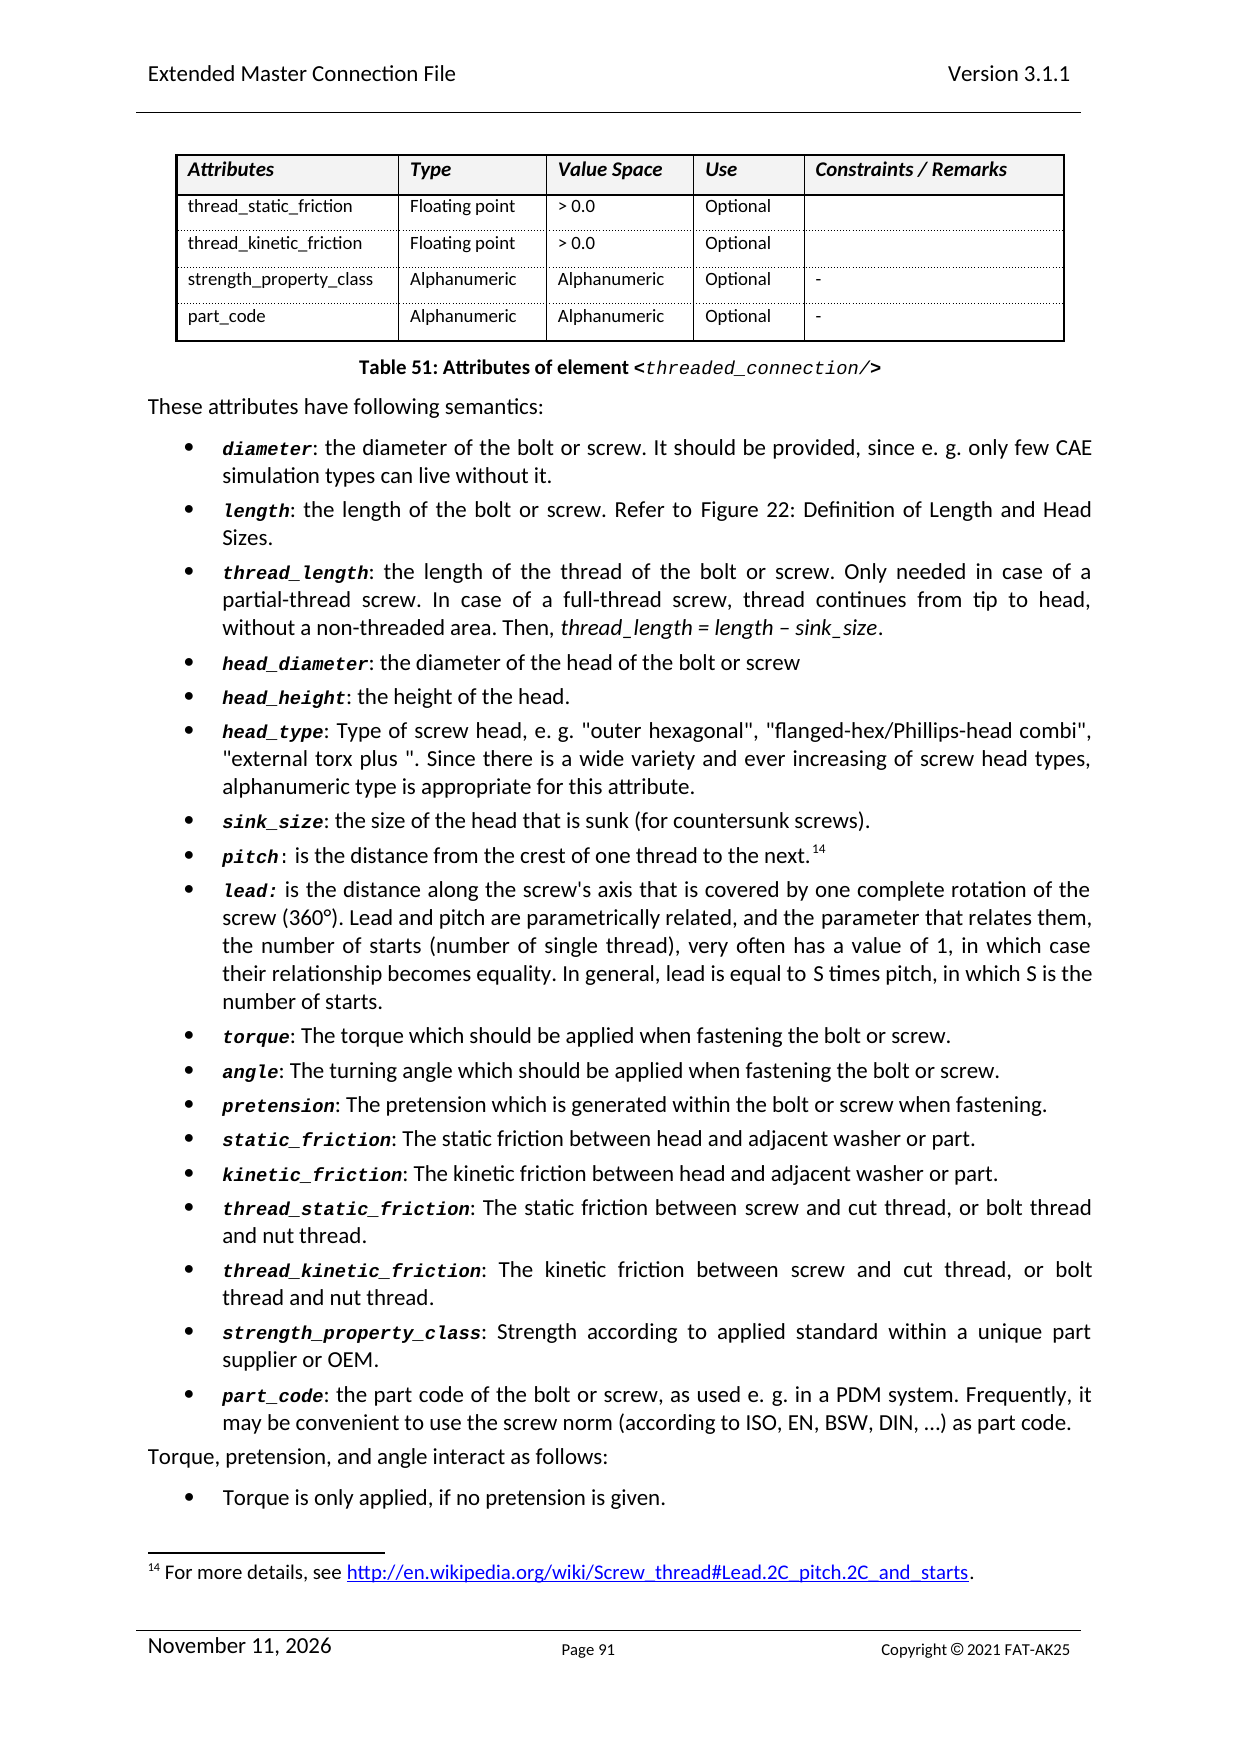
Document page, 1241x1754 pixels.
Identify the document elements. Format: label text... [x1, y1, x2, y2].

list length: the length of the bolt or screw. Refer to . [185, 495, 1092, 551]
list head_diameter: the diameter of the head of the bolt or screw [185, 648, 1092, 676]
list head_height: the height of the head. [185, 682, 1092, 710]
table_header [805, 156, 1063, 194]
list head_type: Type of screw head, e. g. "outer hexagonal", "flanged-hex/Phillips-head combi", "external torx plus ". Since there is a wide variety and ever increasing of screw head types, alphanumeric type is appropriate for this attribute. [185, 716, 1092, 800]
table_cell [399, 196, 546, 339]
list torque: The torque which should be applied when fastening the bolt or screw. [185, 1022, 1092, 1049]
text Torque, pretension, and angle interact as follows: [148, 1442, 1092, 1470]
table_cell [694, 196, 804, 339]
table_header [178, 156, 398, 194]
list static_friction: The static friction between head and adjacent washer or part. [185, 1124, 1092, 1152]
list pitch: is the distance from the crest of one thread to the next. [185, 841, 1092, 869]
list strength_property_class: Strength according to applied standard within a unique part supplier or OEM. [185, 1317, 1092, 1373]
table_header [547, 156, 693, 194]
list lead: is the distance along the screw's axis that is covered by one complete rotation of the screw (360°). Lead and pitch are parametrically related, and the parameter that relates them, the number of starts (number of single thread), very often has a value of 1, in which case their relationship becomes equality. In general, lead is equal to S times pitch, in which S is the number of starts. [185, 875, 1092, 1015]
list thread_length: the length of the thread of the bolt or screw. Only needed in case of a partial-thread screw. In case of a full-thread screw, thread continues from tip to head, without a non-threaded area. Then, thread_length = length – sink_size. [185, 557, 1092, 642]
list sink_size: the size of the head that is sunk (for countersunk screws). [185, 807, 1092, 835]
text These attributes have following semantics: [148, 392, 1092, 420]
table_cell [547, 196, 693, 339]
list part_code: the part code of the bolt or screw, as used e. g. in a PDM system. Frequently, it may be convenient to use the screw norm (according to ISO, EN, BSW, DIN, …) as part code. [185, 1380, 1092, 1436]
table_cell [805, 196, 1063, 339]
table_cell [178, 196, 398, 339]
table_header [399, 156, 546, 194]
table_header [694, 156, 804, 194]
list angle: The turning angle which should be applied when fastening the bolt or screw. [185, 1056, 1092, 1084]
text Table 51: Attributes of element <threaded_connection/> [148, 354, 1092, 380]
list diameter: the diameter of the bolt or screw. It should be provided, since e. g. only few CAE simulation types can live without it. [185, 433, 1092, 489]
list thread_static_friction: The static friction between screw and cut thread, or bolt thread and nut thread. [185, 1193, 1092, 1249]
list pretension: The pretension which is generated within the bolt or screw when fastening. [185, 1090, 1092, 1118]
list kinetic_friction: The kinetic friction between head and adjacent washer or part. [185, 1159, 1092, 1187]
list Torque is only applied, if no pretension is given. [185, 1483, 1092, 1511]
list thread_kinetic_friction: The kinetic friction between screw and cut thread, or bolt thread and nut thread. [185, 1255, 1092, 1311]
